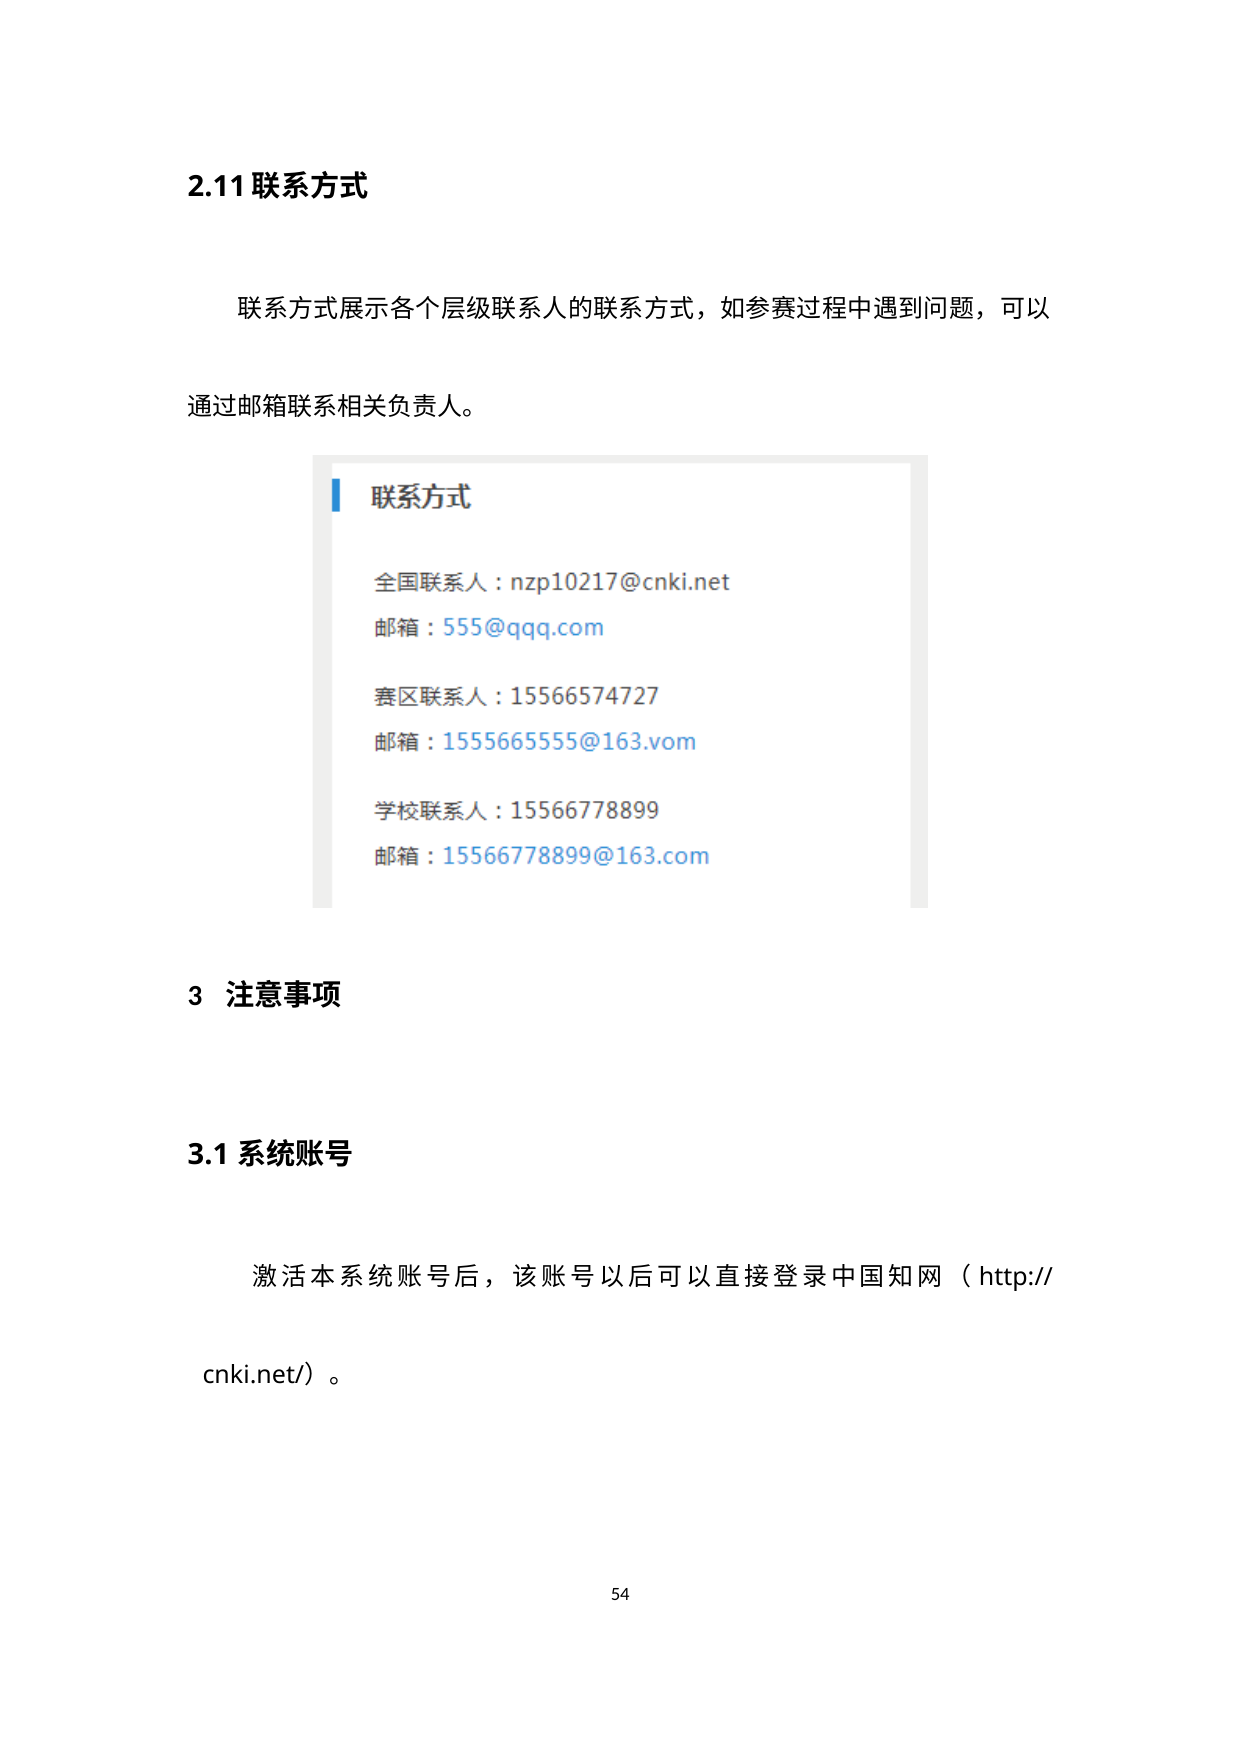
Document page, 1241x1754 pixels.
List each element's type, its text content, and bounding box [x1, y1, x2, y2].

subtitle 2.11联系方式 [187, 151, 1053, 216]
subtitle 3.1 系统账号 [187, 1119, 1053, 1184]
text 联系方式展示各个层级联系人的联系方式，如参赛过程中遇到问题，可以通过邮箱联系相关负责人。 [187, 274, 1053, 437]
text 激活本系统账号后，该账号以后可以直接登录中国知网（http://cnki.net/）。 [202, 1242, 1053, 1405]
subtitle 注意事项 [187, 961, 1053, 1026]
picture [312, 455, 928, 908]
